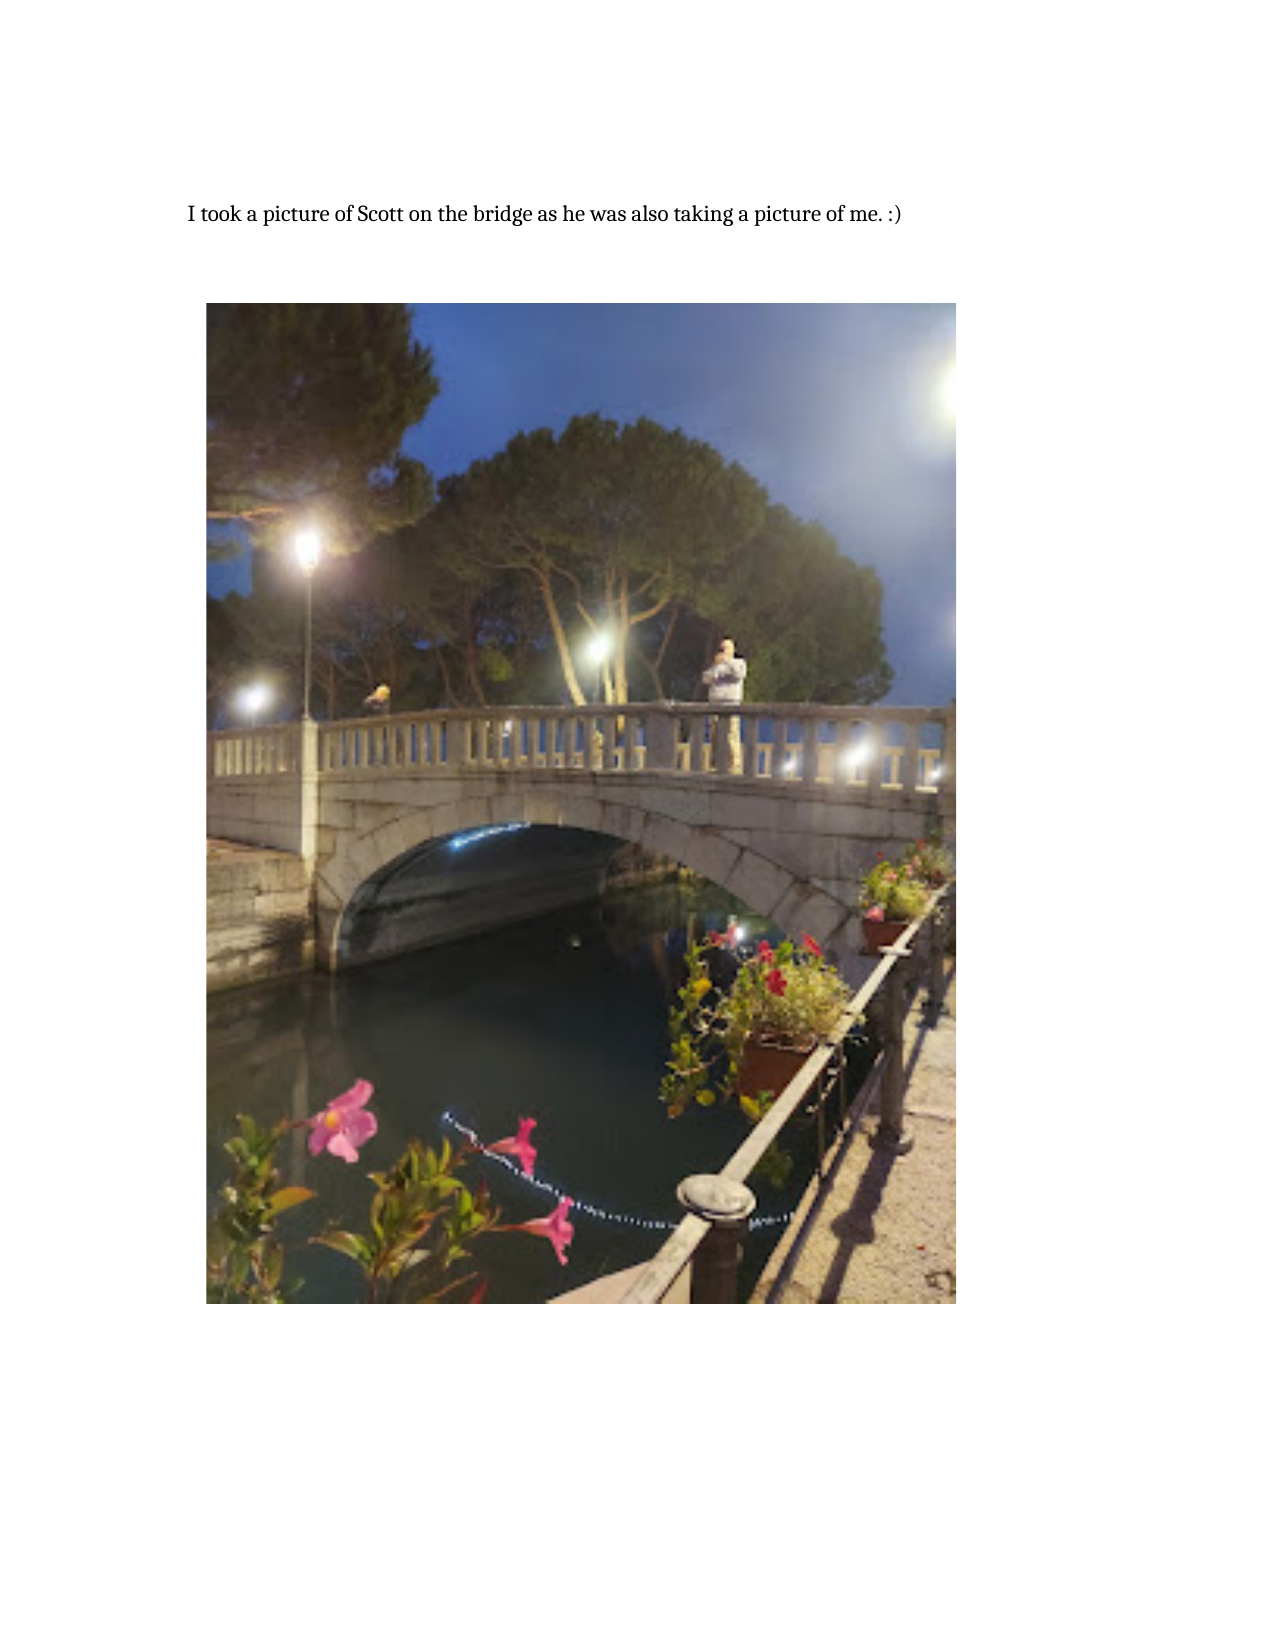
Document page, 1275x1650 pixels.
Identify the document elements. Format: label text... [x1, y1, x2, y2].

text I took a picture of Scott on the bridge as he was also taking a picture of me. :) [187, 201, 1087, 227]
picture [206, 303, 957, 1304]
